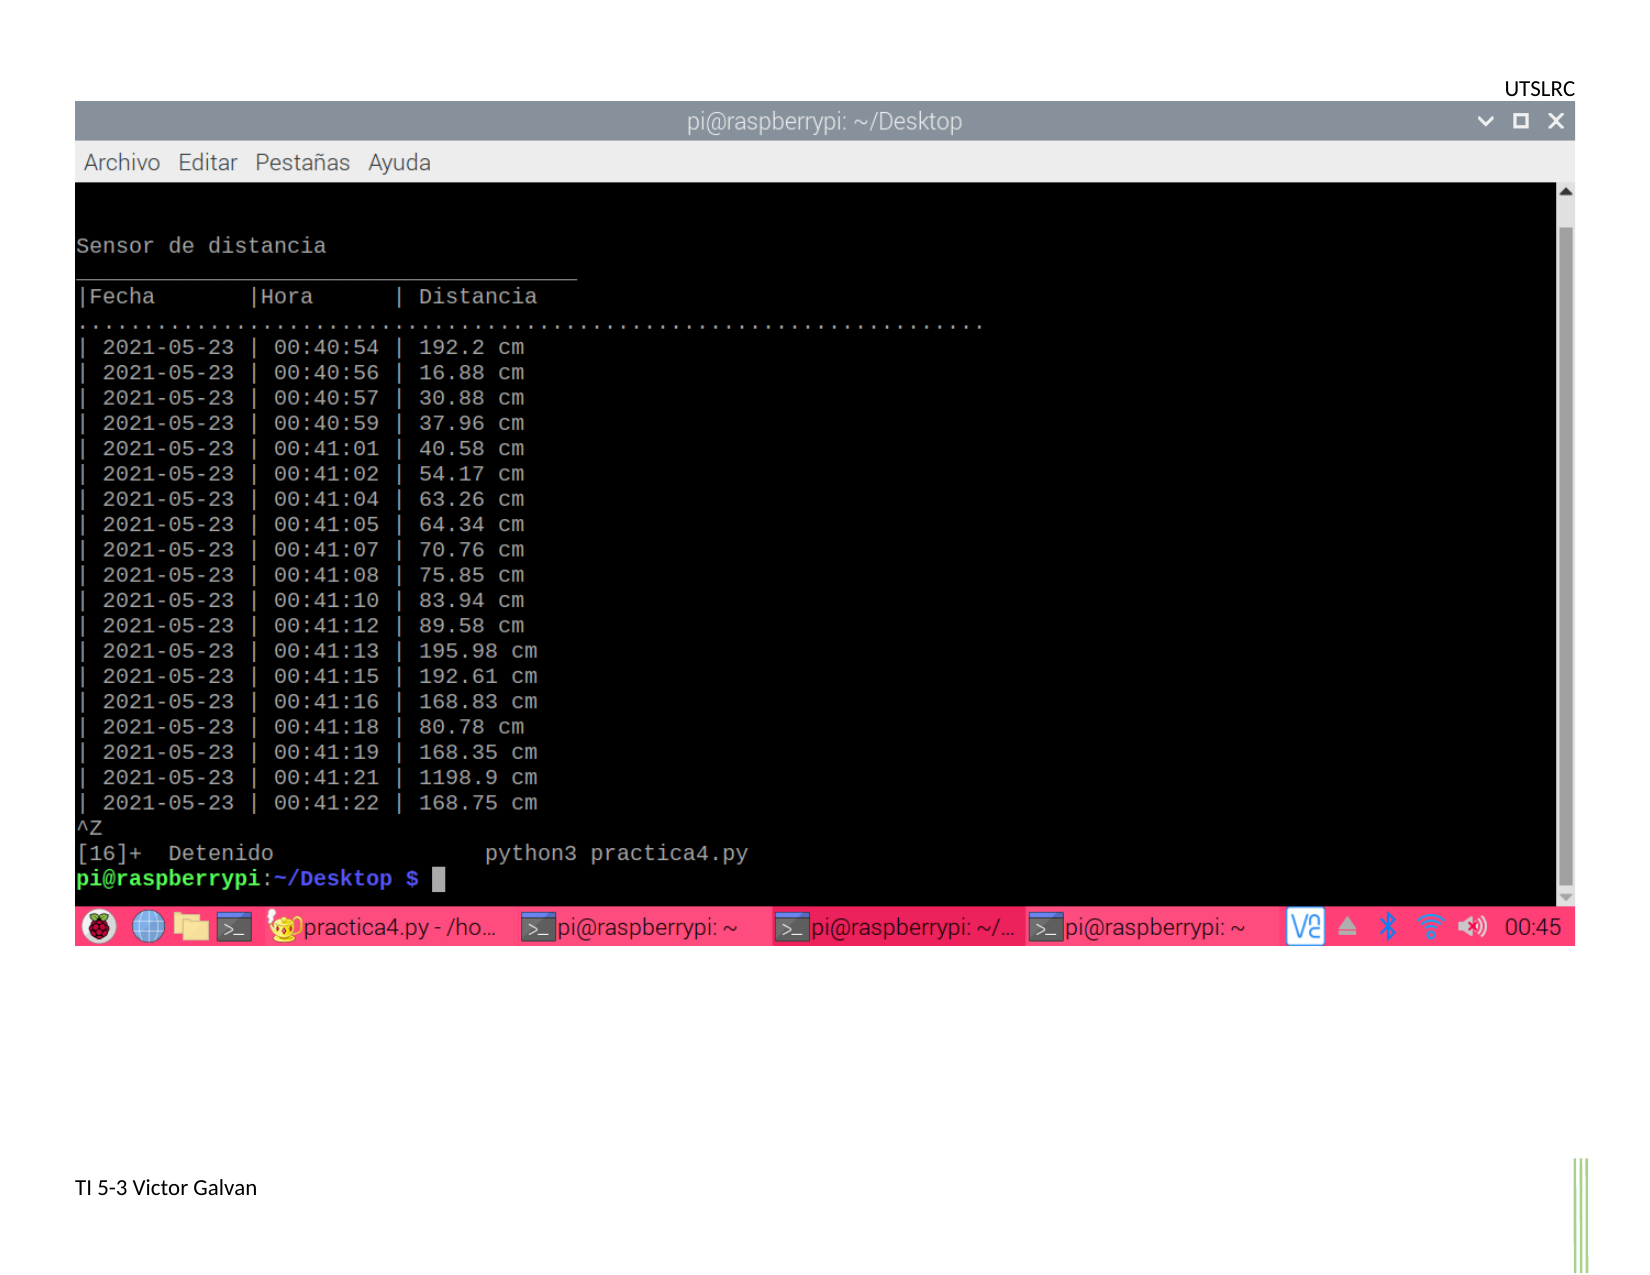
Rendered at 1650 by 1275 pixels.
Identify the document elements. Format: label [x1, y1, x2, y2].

picture [75, 101, 1575, 946]
